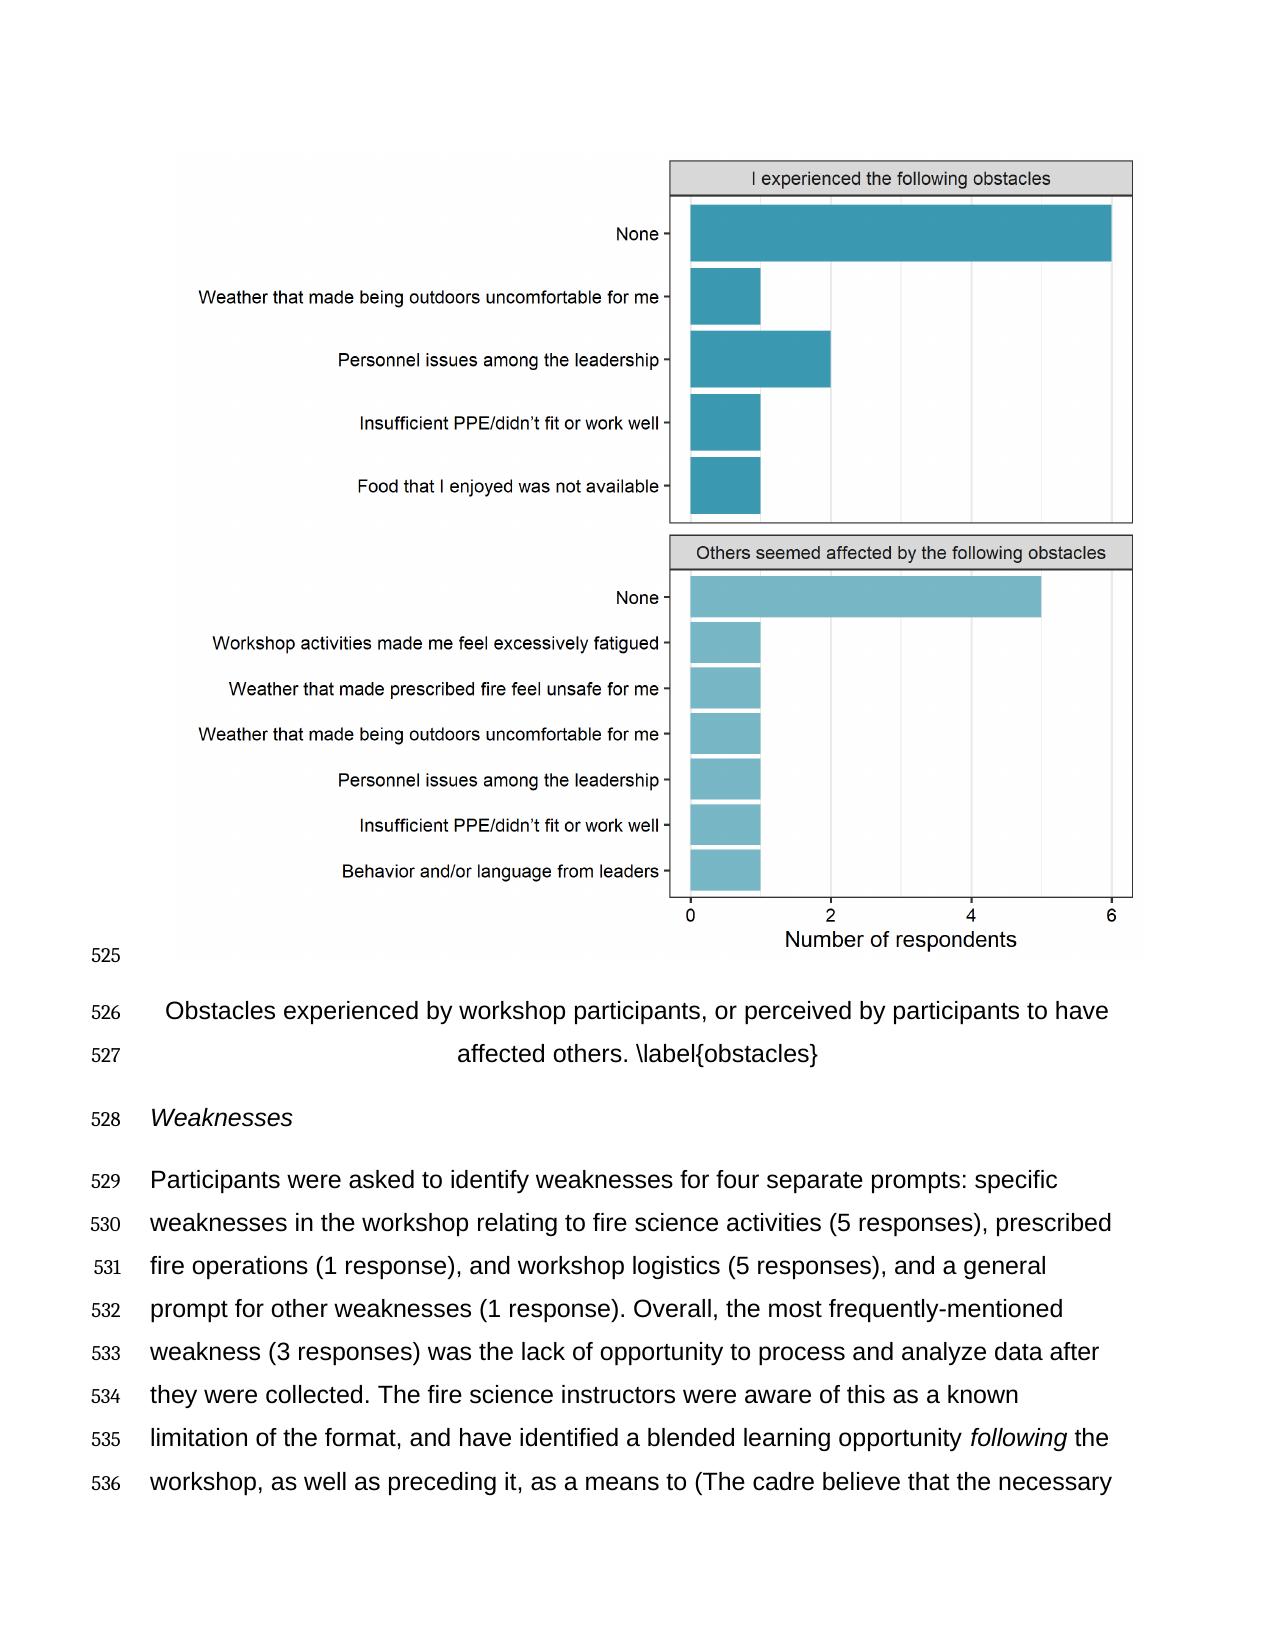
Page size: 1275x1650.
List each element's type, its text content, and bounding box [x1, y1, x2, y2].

picture [168, 150, 1144, 963]
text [150, 1164, 1125, 1495]
subtitle Weaknesses [150, 1103, 1125, 1131]
text Obstacles experienced by workshop participants, or perceived by participants to have affected others. \label{obstacles} [150, 996, 1125, 1067]
